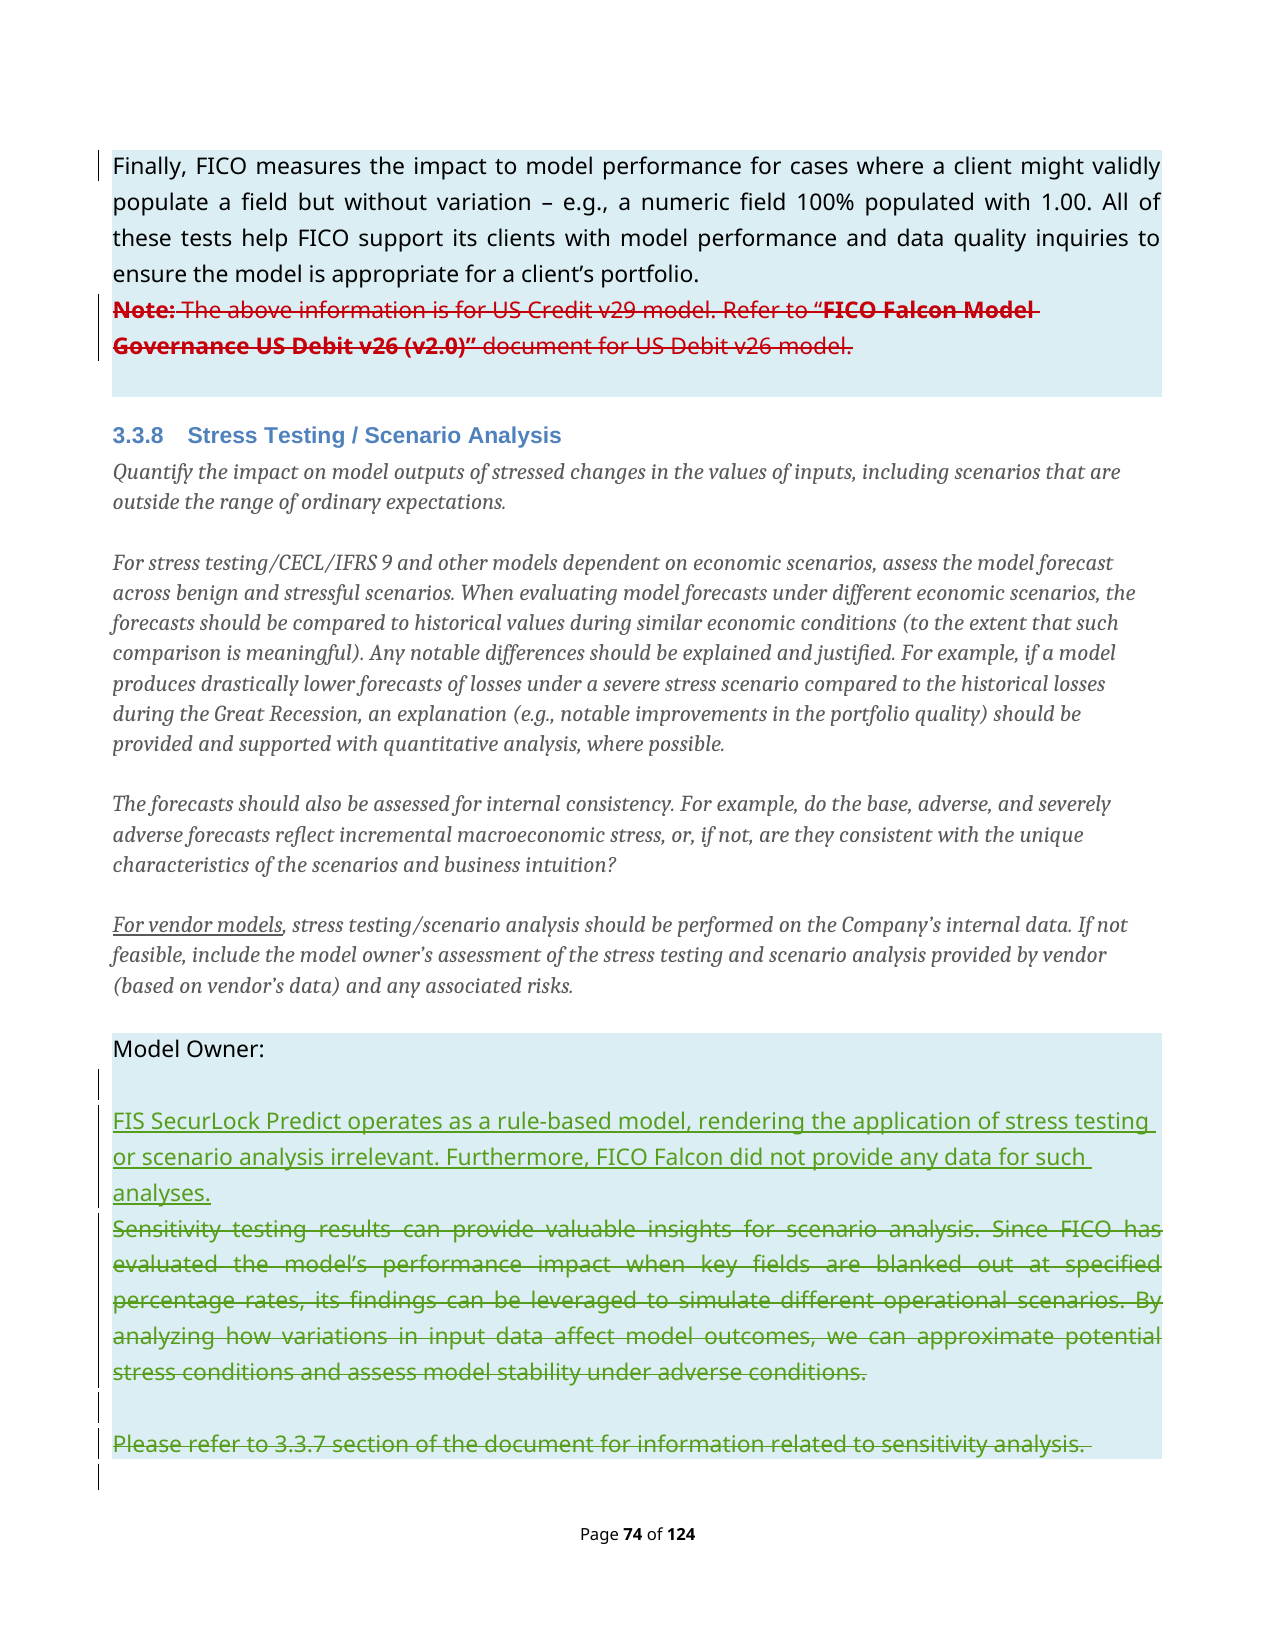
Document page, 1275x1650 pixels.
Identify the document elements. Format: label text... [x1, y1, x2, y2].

subtitle Stress Testing / Scenario Analysis [112, 422, 1162, 449]
text For stress testing/CECL/IFRS 9 and other models dependent on economic scenarios, assess the model forecast across benign and stressful scenarios. When evaluating model forecasts under different economic scenarios, the forecasts should be compared to historical values during similar economic conditions (to the extent that such comparison is meaningful). Any notable differences should be explained and justified. For example, if a model produces drastically lower forecasts of losses under a severe stress scenario compared to the historical losses during the Great Recession, an explanation (e.g., notable improvements in the portfolio quality) should be provided and supported with quantitative analysis, where possible. [112, 549, 1162, 757]
text For vendor models, stress testing/scenario analysis should be performed on the Company’s internal data. If not feasible, include the model owner’s assessment of the stress testing and scenario analysis provided by vendor (based on vendor’s data) and any associated risks. [112, 912, 1162, 999]
text Model Owner: [112, 1033, 1162, 1064]
text The forecasts should also be assessed for internal consistency. For example, do the base, adverse, and severely adverse forecasts reflect incremental macroeconomic stress, or, if not, are they consistent with the unique characteristics of the scenarios and business intuition? [112, 791, 1162, 878]
text Quantify the impact on model outputs of stressed changes in the values of inputs, including scenarios that are outside the range of ordinary expectations. [112, 459, 1162, 515]
text Finally, FICO measures the impact to model performance for cases where a client might validly populate a field but without variation – e.g., a numeric field 100% populated with 1.00. All of these tests help FICO support its clients with model performance and data quality inquiries to ensure the model is appropriate for a client’s portfolio. [112, 150, 1162, 289]
